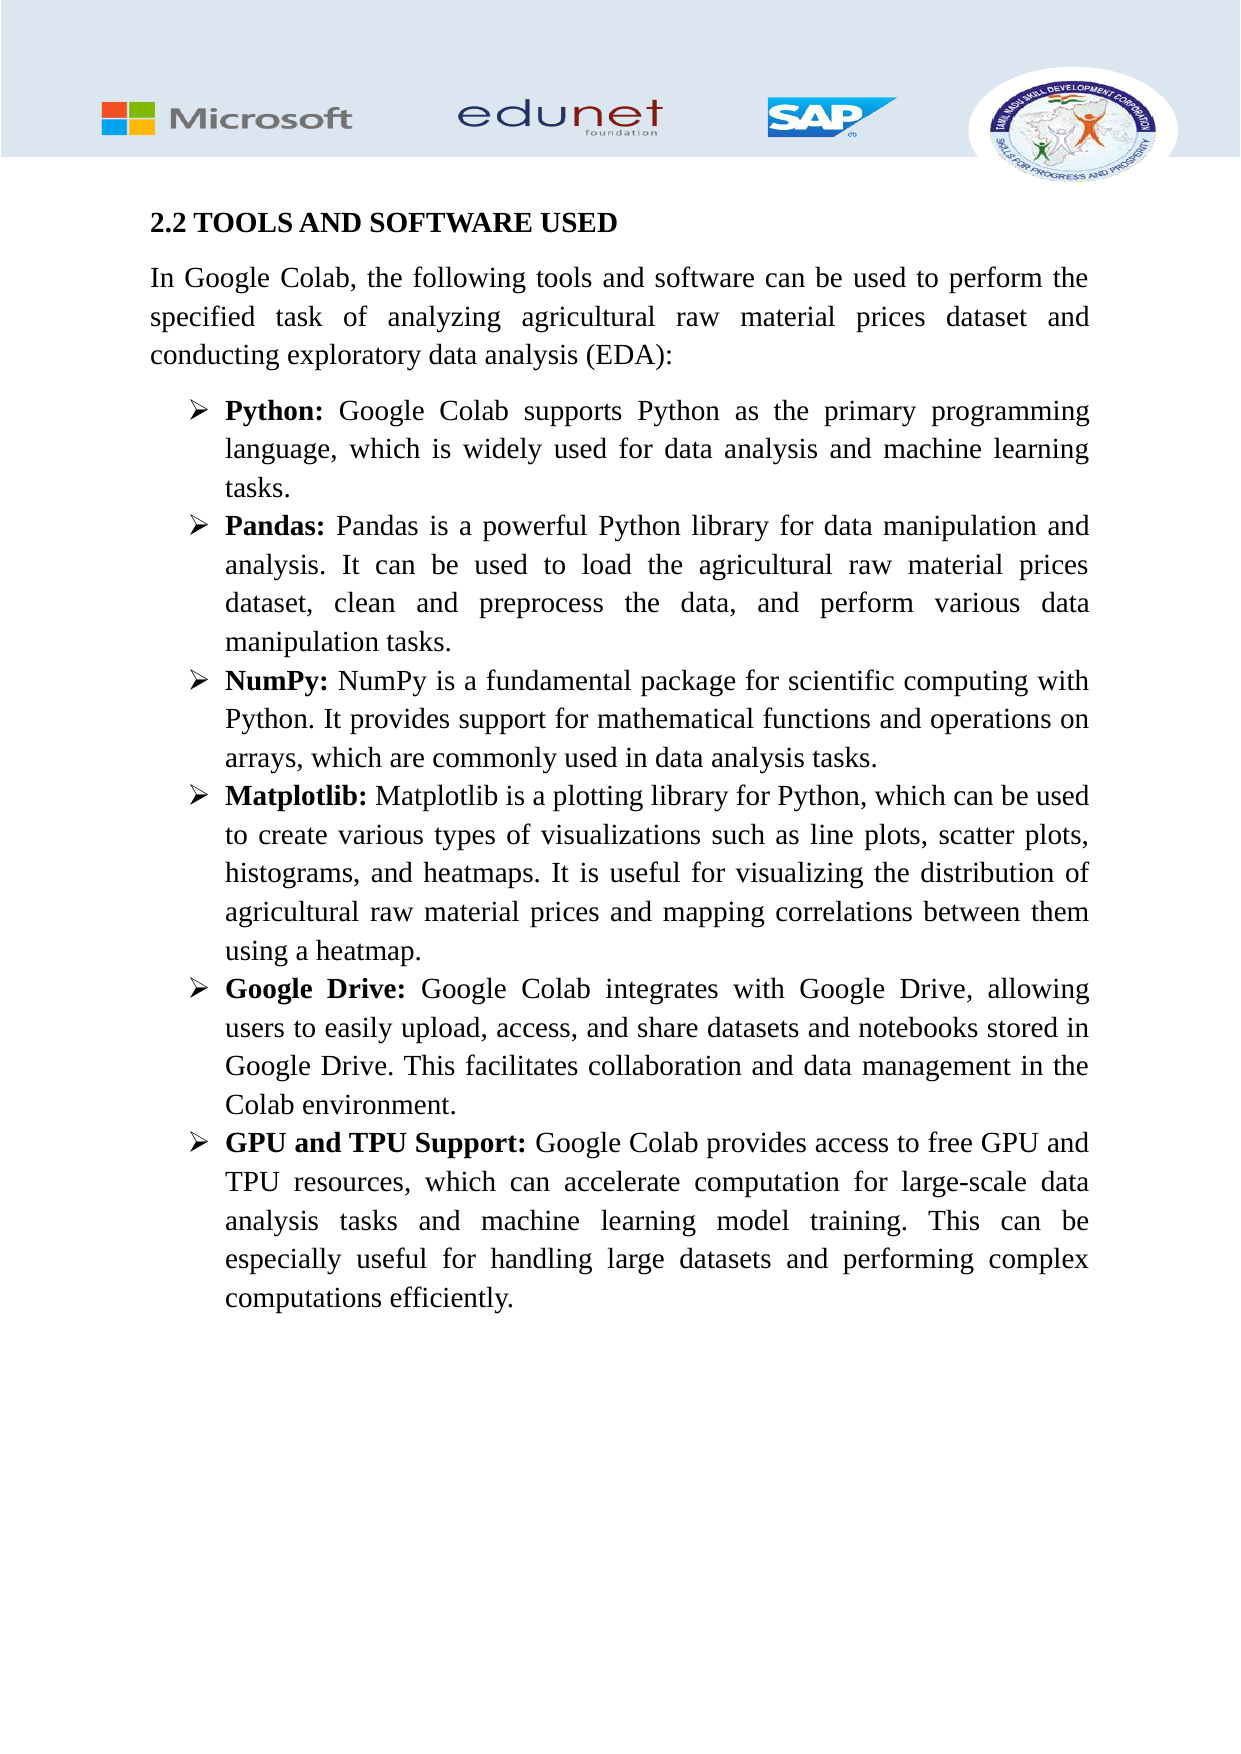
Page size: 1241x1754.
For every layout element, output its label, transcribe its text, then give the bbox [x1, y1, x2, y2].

list NumPy: NumPy is a fundamental package for scientific computing with Python. It provides support for mathematical functions and operations on arrays, which are commonly used in data analysis tasks. [187, 663, 1090, 773]
picture [95, 98, 359, 138]
picture [449, 94, 672, 140]
list Matplotlib: Matplotlib is a plotting library for Python, which can be used to create various types of visualizations such as line plots, scatter plots, histograms, and heatmaps. It is useful for visualizing the distribution of agricultural raw material prices and mapping correlations between them using a heatmap. [187, 778, 1090, 966]
list Pandas: Pandas is a powerful Python library for data manipulation and analysis. It can be used to load the agricultural raw material prices dataset, clean and preprocess the data, and perform various data manipulation tasks. [187, 508, 1090, 658]
text 2.2 TOOLS AND SOFTWARE USED [150, 205, 1090, 239]
list Google Drive: Google Colab integrates with Google Drive, allowing users to easily upload, access, and share datasets and notebooks stored in Google Drive. This facilitates collaboration and data management in the Colab environment. [187, 971, 1090, 1121]
picture [765, 96, 899, 138]
list GPU and TPU Support: Google Colab provides access to free GPU and TPU resources, which can accelerate computation for large-scale data analysis tasks and machine learning model training. This can be especially useful for handling large datasets and performing complex computations efficiently. [187, 1126, 1090, 1313]
picture [986, 77, 1160, 183]
list Python: Google Colab supports Python as the primary programming language, which is widely used for data analysis and machine learning tasks. [187, 393, 1090, 503]
text In Google Colab, the following tools and software can be used to perform the specified task of analyzing agricultural raw material prices dataset and conducting exploratory data analysis (EDA): [150, 260, 1090, 371]
